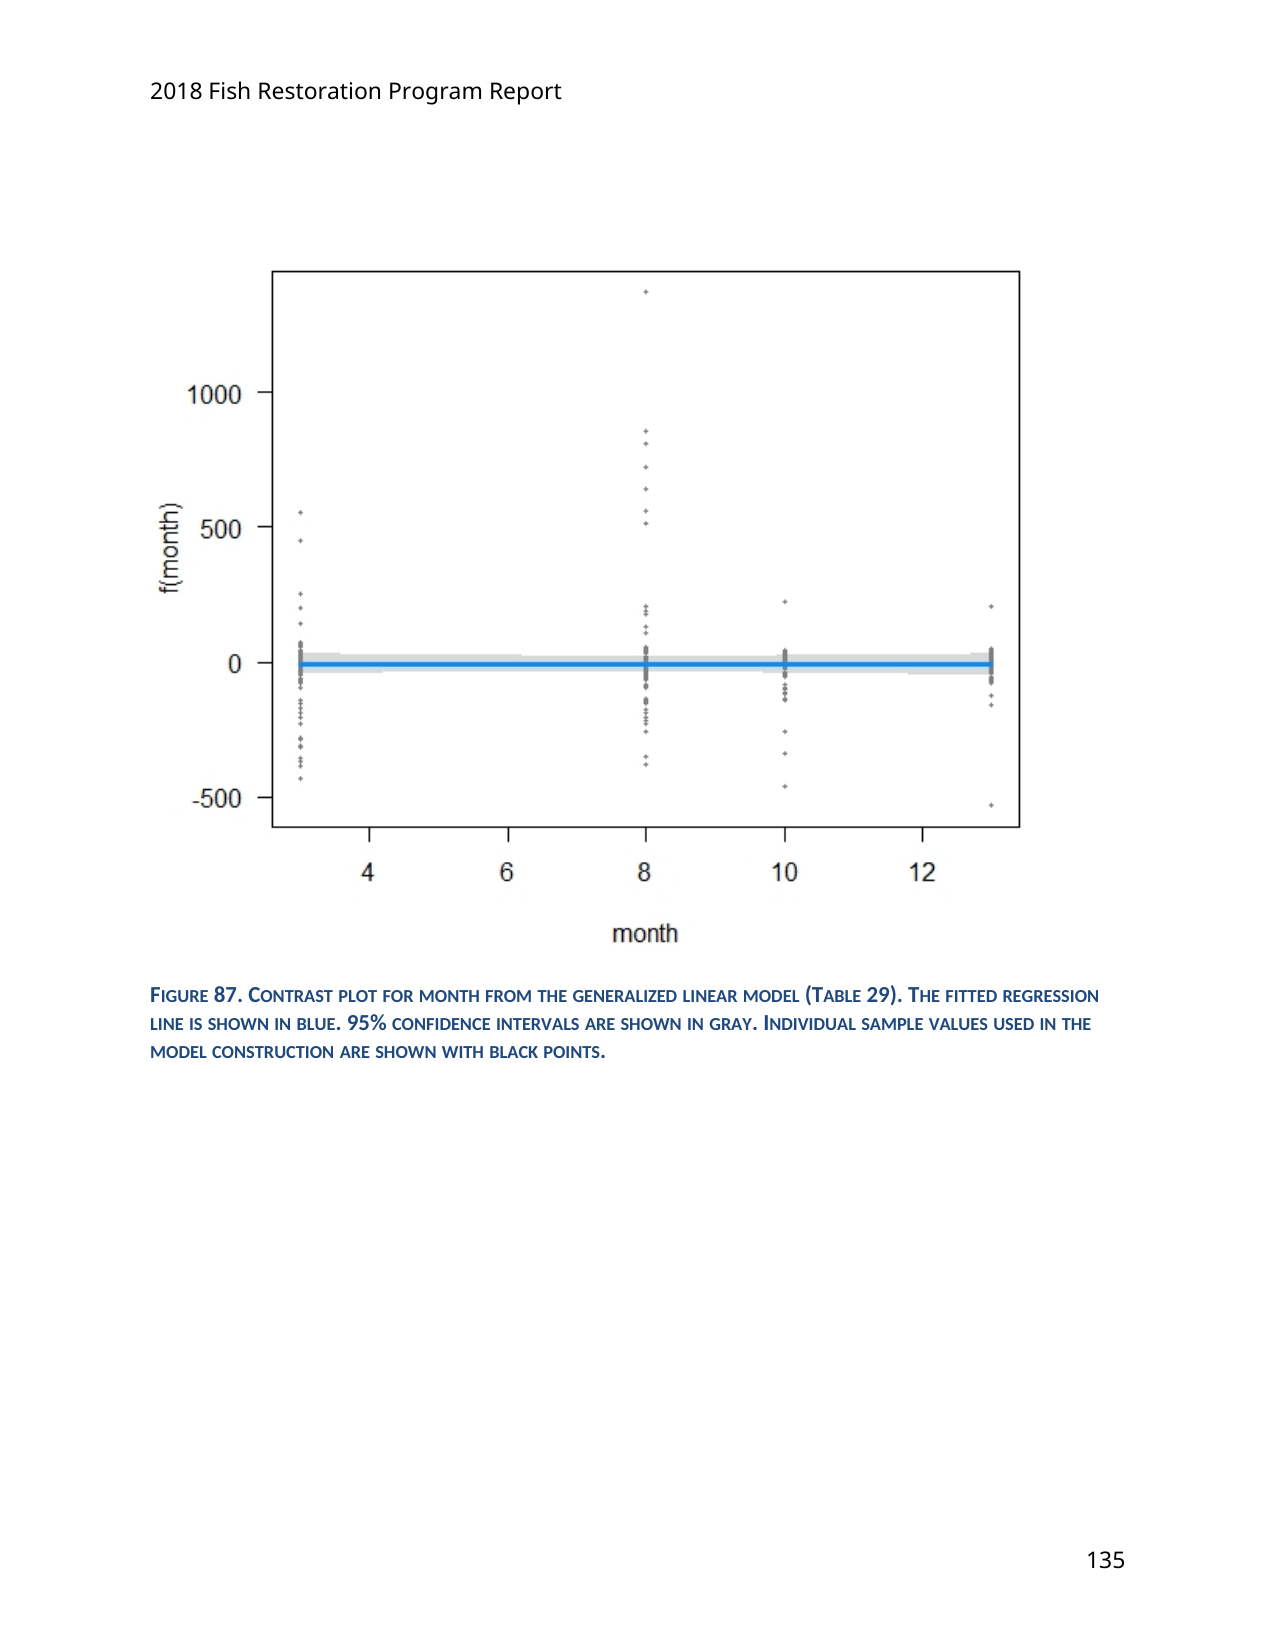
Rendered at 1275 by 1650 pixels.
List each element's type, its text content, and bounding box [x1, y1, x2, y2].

picture [150, 150, 1083, 980]
